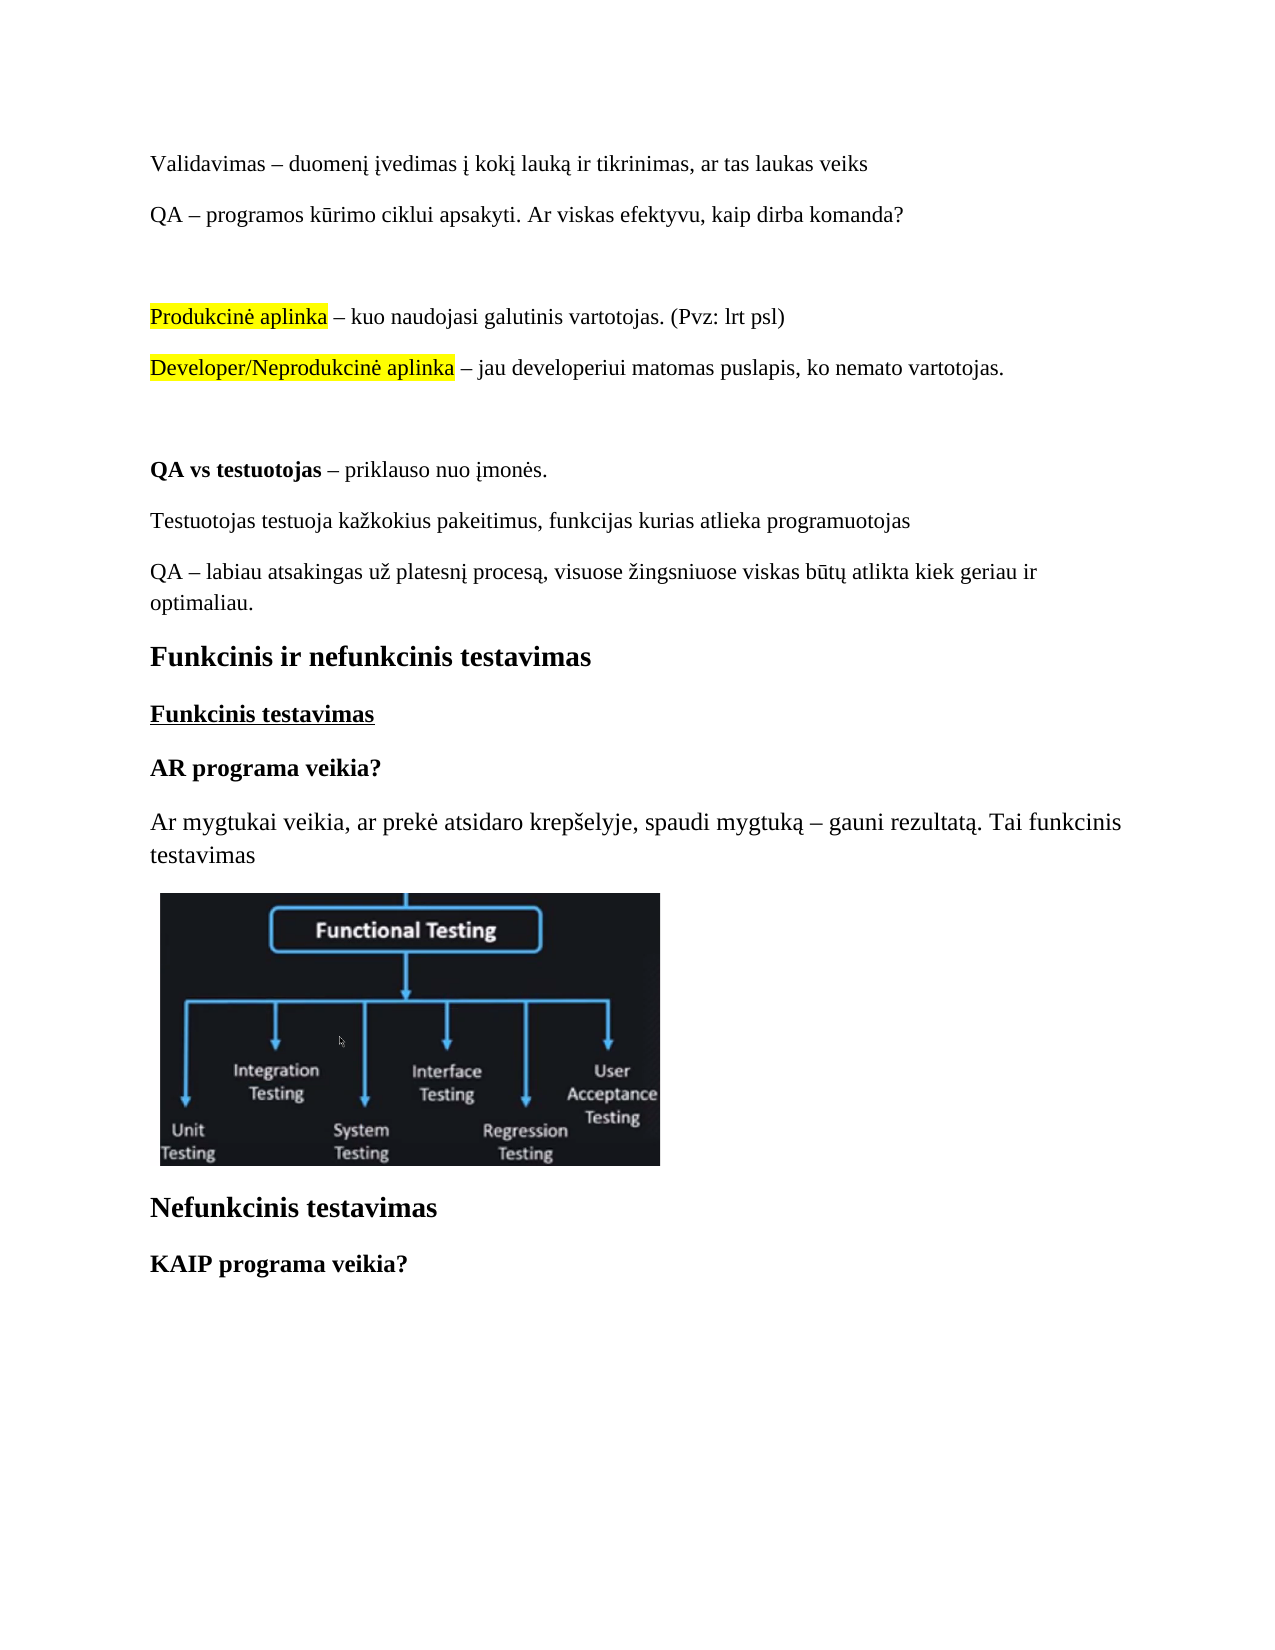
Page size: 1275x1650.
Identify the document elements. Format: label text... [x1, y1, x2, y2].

text Nefunkcinis testavimas [150, 1190, 1125, 1224]
text Validavimas – duomenį įvedimas į kokį lauką ir tikrinimas, ar tas laukas veiks [150, 150, 1125, 176]
picture [150, 893, 661, 1166]
text Produkcinė aplinka – kuo naudojasi galutinis vartotojas. (Pvz: lrt psl) [328, 303, 1125, 329]
text KAIP programa veikia? [150, 1249, 1125, 1278]
text QA – labiau atsakingas už platesnį procesą, visuose žingsniuose viskas būtų atlikta kiek geriau ir optimaliau. [150, 558, 1125, 615]
text QA vs testuotojas – priklauso nuo įmonės. [150, 456, 1125, 483]
text Ar mygtukai veikia, ar prekė atsidaro krepšelyje, spaudi mygtuką – gauni rezultatą. Tai funkcinis testavimas [150, 807, 1125, 868]
text Testuotojas testuoja kažkokius pakeitimus, funkcijas kurias atlieka programuotojas [150, 507, 1125, 534]
text AR programa veikia? [150, 753, 1125, 782]
text Funkcinis testavimas [150, 699, 1125, 728]
text QA – programos kūrimo ciklui apsakyti. Ar viskas efektyvu, kaip dirba komanda? [150, 201, 1125, 227]
text Developer/Neprodukcinė aplinka – jau developeriui matomas puslapis, ko nemato vartotojas. [455, 354, 1125, 381]
text Funkcinis ir nefunkcinis testavimas [150, 639, 1125, 673]
